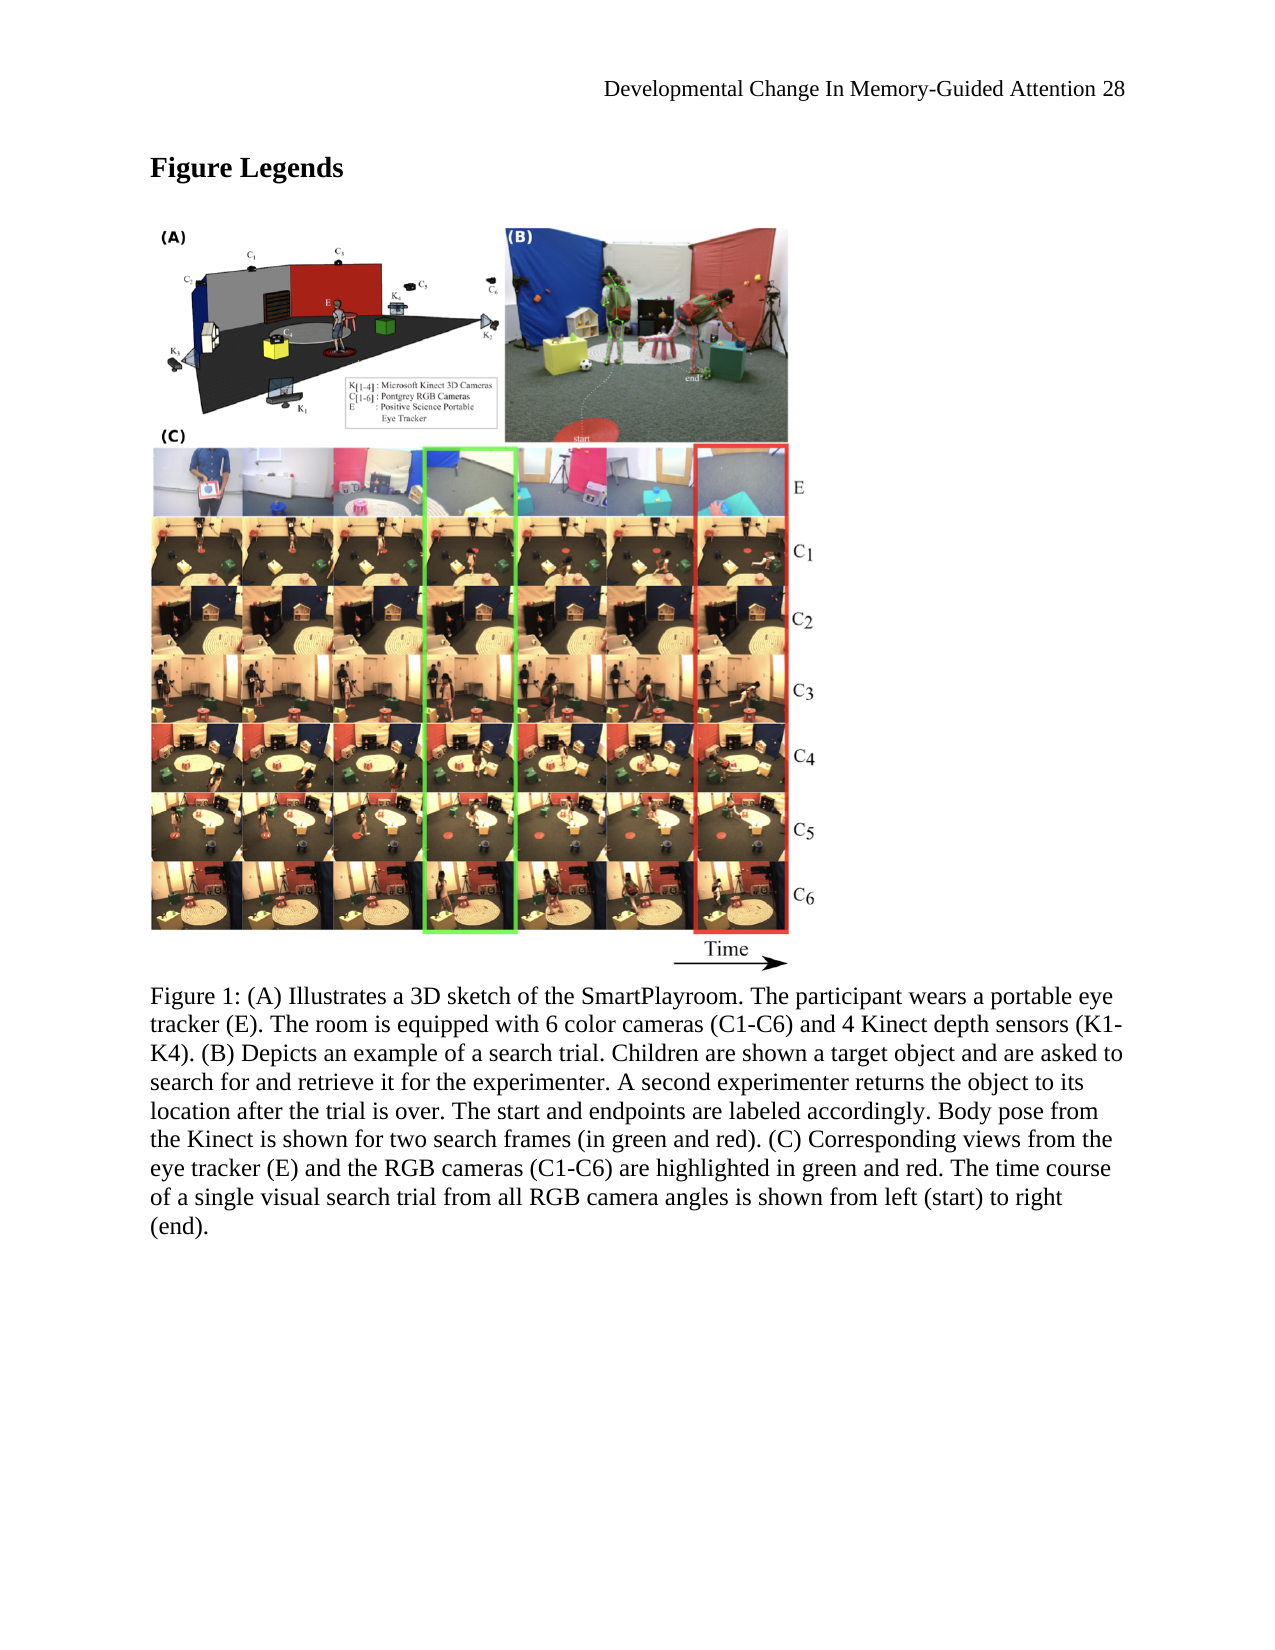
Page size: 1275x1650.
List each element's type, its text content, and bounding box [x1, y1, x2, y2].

picture [150, 225, 820, 981]
text Figure Legends [150, 150, 1125, 183]
text Figure 1: (A) Illustrates a 3D sketch of the SmartPlayroom. The participant wears a portable eye tracker (E). The room is equipped with 6 color cameras (C1-C6) and 4 Kinect depth sensors (K1-K4). (B) Depicts an example of a search trial. Children are shown a target object and are asked to search for and retrieve it for the experimenter. A second experimenter returns the object to its location after the trial is over. The start and endpoints are labeled accordingly. Body pose from the Kinect is shown for two search frames (in green and red). (C) Corresponding views from the eye tracker (E) and the RGB cameras (C1-C6) are highlighted in green and red. The time course of a single visual search trial from all RGB camera angles is shown from left (start) to right (end). [150, 981, 1125, 1239]
